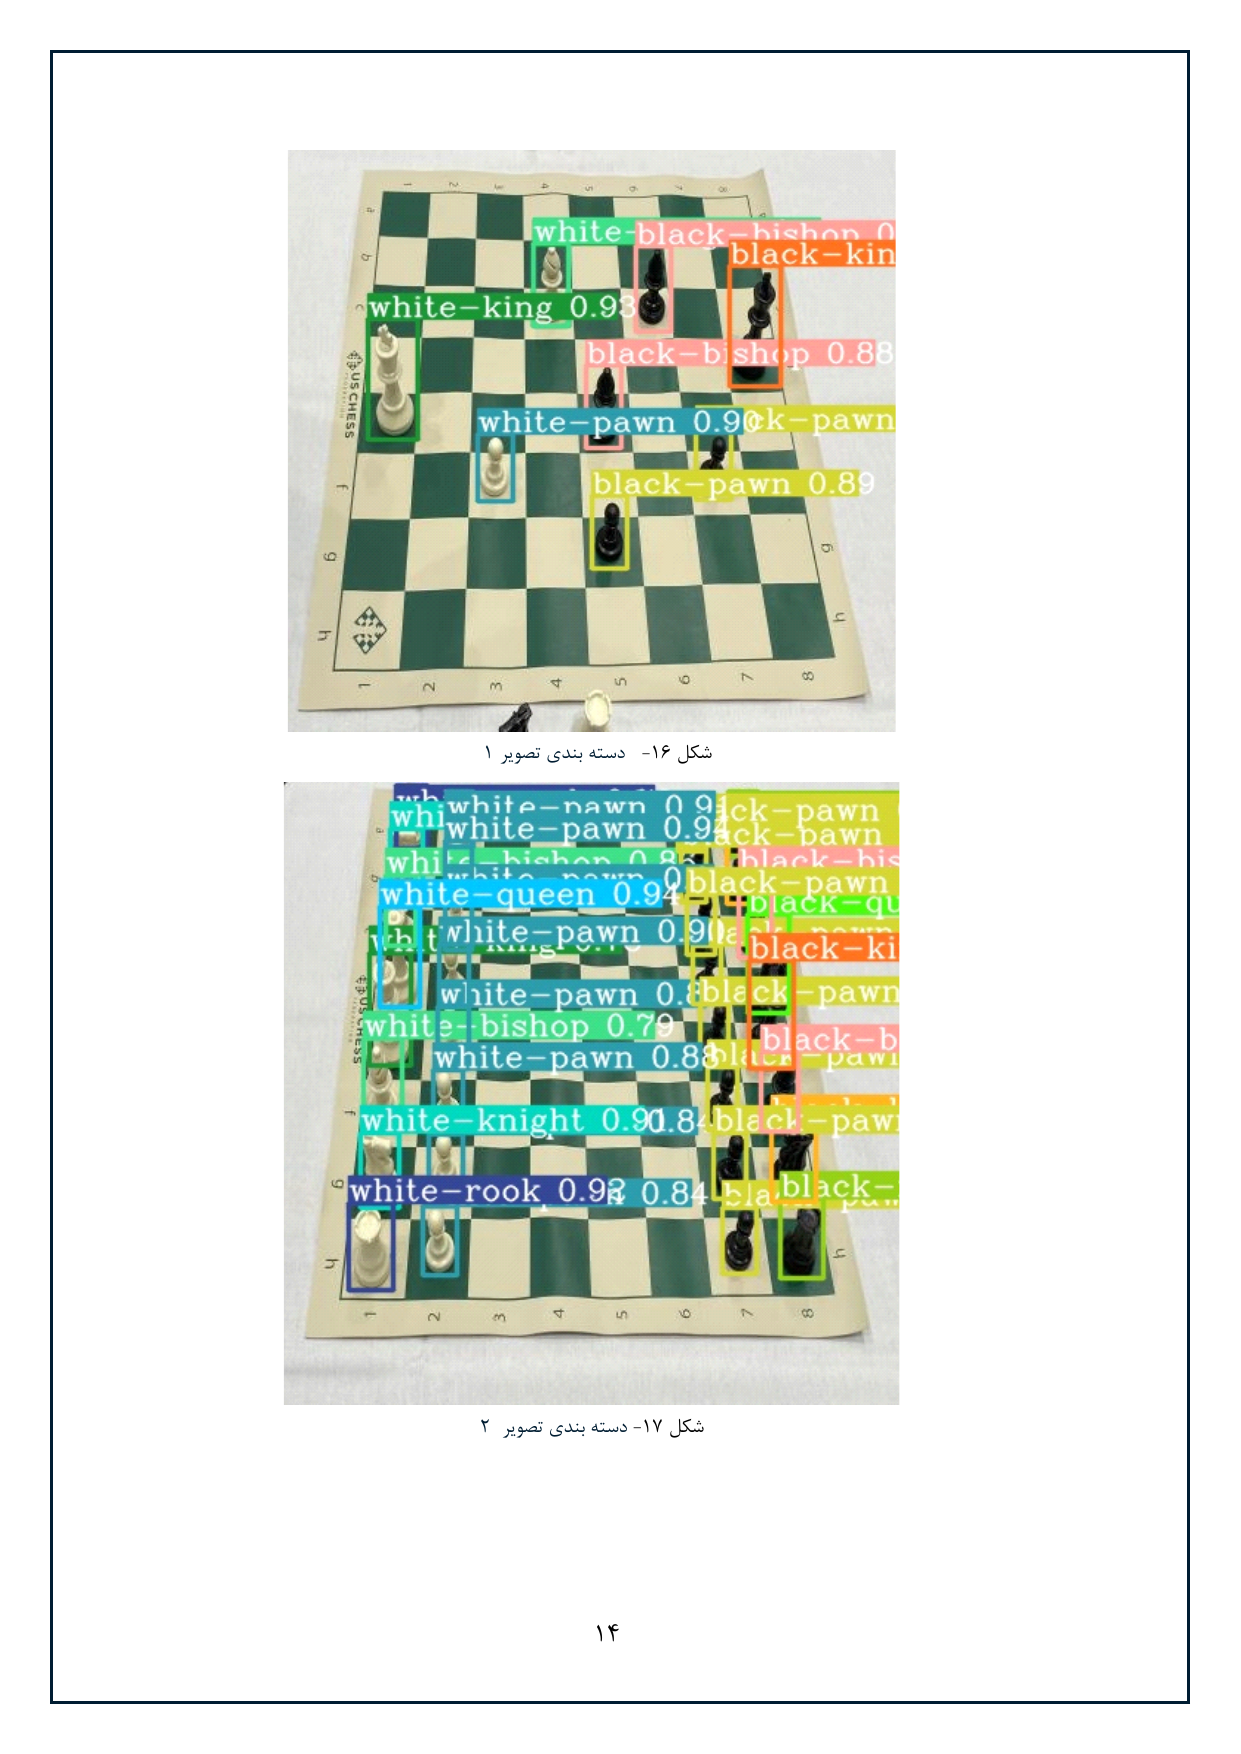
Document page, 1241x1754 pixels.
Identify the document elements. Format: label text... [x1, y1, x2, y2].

picture [283, 782, 900, 1405]
picture [287, 150, 896, 732]
text شکل 16- دسته بندی تصویر 1 [150, 744, 1063, 767]
text شکل 17- دسته بندی تصویر 2 [150, 1417, 1063, 1440]
